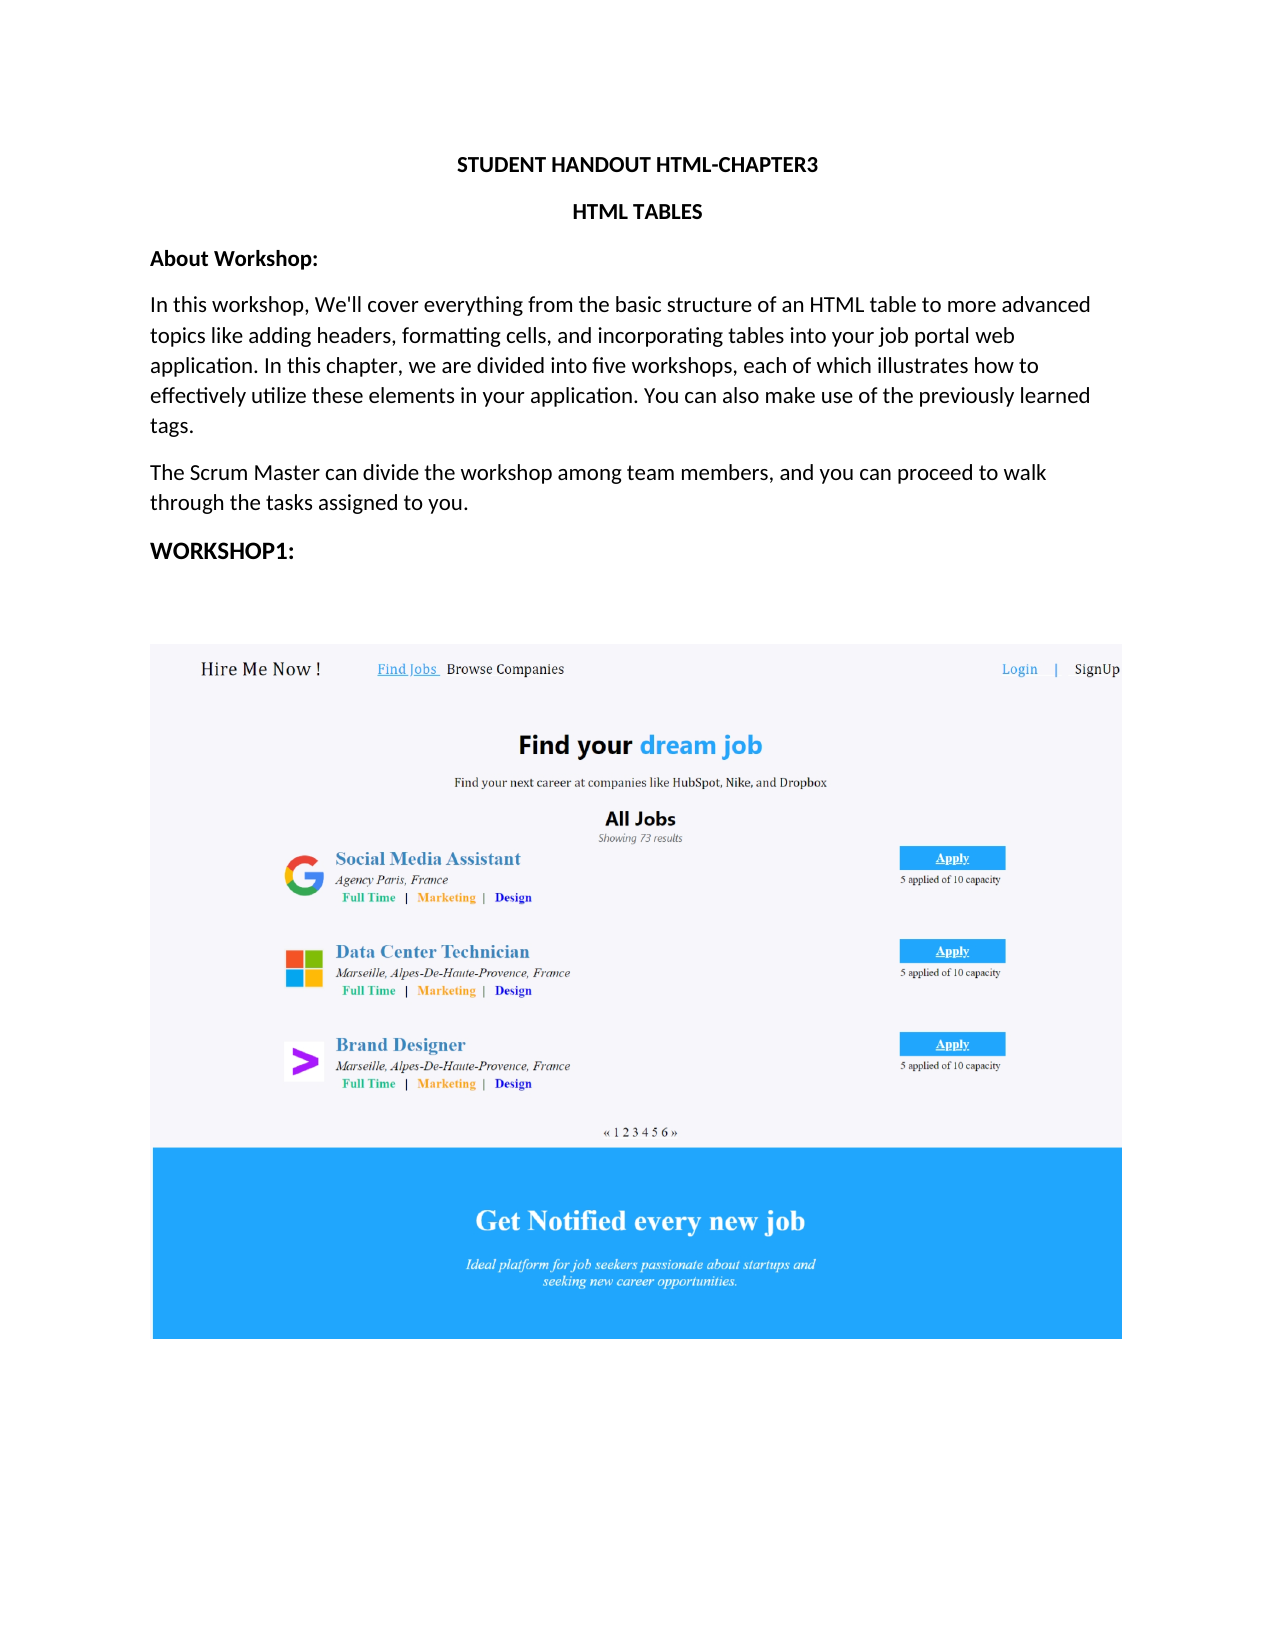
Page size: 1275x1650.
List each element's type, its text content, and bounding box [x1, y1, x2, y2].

text WORKSHOP1: [150, 535, 1125, 566]
picture [150, 644, 1122, 1339]
text In this workshop, We'll cover everything from the basic structure of an HTML table to more advanced topics like adding headers, formatting cells, and incorporating tables into your job portal web application. In this chapter, we are divided into five workshops, each of which illustrates how to effectively utilize these elements in your application. You can also make use of the previously learned tags. [150, 291, 1125, 439]
text The Scrum Master can divide the workshop among team members, and you can proceed to walk through the tasks assigned to you. [150, 458, 1125, 517]
text STUDENT HANDOUT HTML-CHAPTER3 [150, 150, 1125, 178]
text About Workshop: [150, 244, 1125, 272]
text HTML TABLES [150, 197, 1125, 225]
